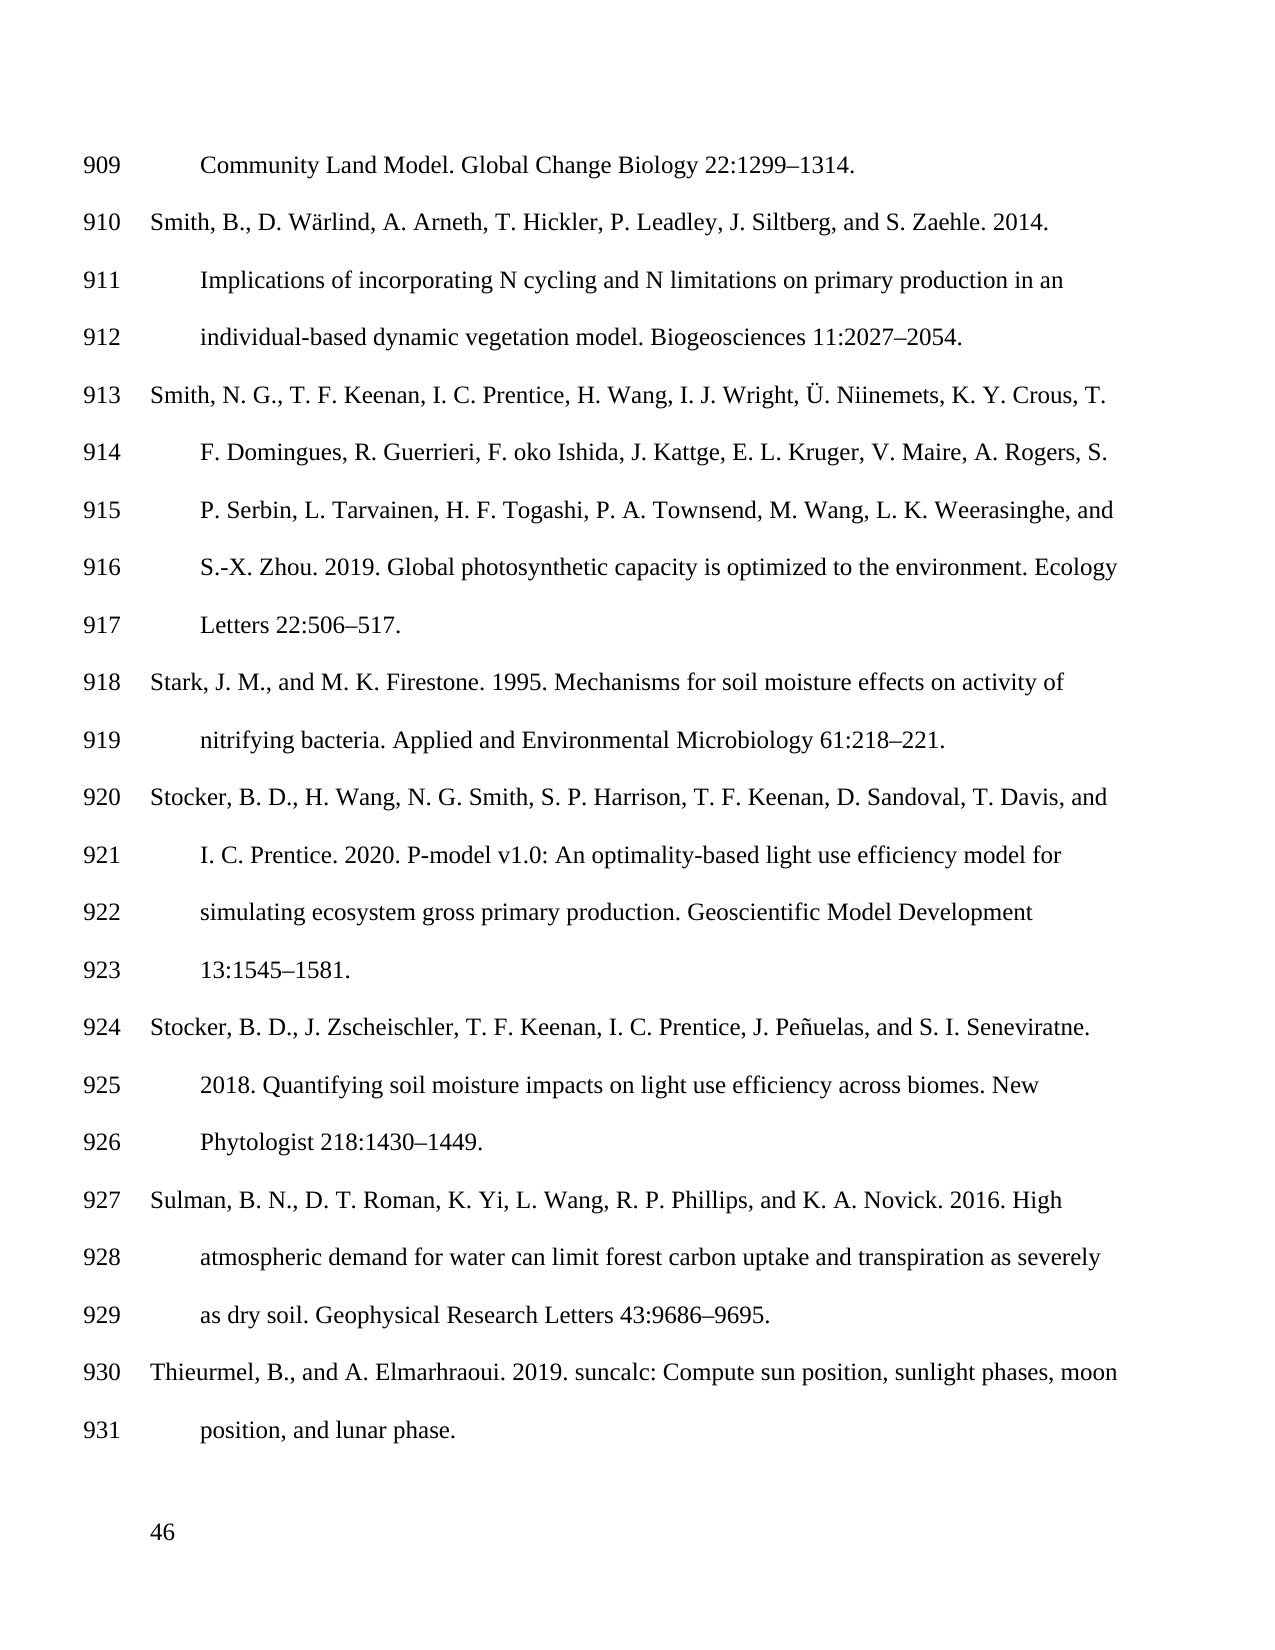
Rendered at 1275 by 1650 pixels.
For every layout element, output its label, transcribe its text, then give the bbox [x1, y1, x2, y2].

text Smith, N. G., T. F. Keenan, I. C. Prentice, H. Wang, I. J. Wright, Ü. Niinemets, K. Y. Crous, T. F. Domingues, R. Guerrieri, F. oko Ishida, J. Kattge, E. L. Kruger, V. Maire, A. Rogers, S. P. Serbin, L. Tarvainen, H. F. Togashi, P. A. Townsend, M. Wang, L. K. Weerasinghe, and S.-X. Zhou. 2019. Global photosynthetic capacity is optimized to the environment. Ecology Letters 22:506–517. [150, 380, 1125, 639]
text Smith, B., D. Wärlind, A. Arneth, T. Hickler, P. Leadley, J. Siltberg, and S. Zaehle. 2014. Implications of incorporating N cycling and N limitations on primary production in an individual-based dynamic vegetation model. Biogeosciences 11:2027–2054. [150, 207, 1125, 351]
text Thieurmel, B., and A. Elmarhraoui. 2019. suncalc: Compute sun position, sunlight phases, moon position, and lunar phase. [150, 1357, 1125, 1444]
text Stocker, B. D., H. Wang, N. G. Smith, S. P. Harrison, T. F. Keenan, D. Sandoval, T. Davis, and I. C. Prentice. 2020. P-model v1.0: An optimality-based light use efficiency model for simulating ecosystem gross primary production. Geoscientific Model Development 13:1545–1581. [150, 782, 1125, 984]
text Sulman, B. N., D. T. Roman, K. Yi, L. Wang, R. P. Phillips, and K. A. Novick. 2016. High atmospheric demand for water can limit forest carbon uptake and transpiration as severely as dry soil. Geophysical Research Letters 43:9686–9695. [150, 1185, 1125, 1329]
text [150, 150, 1125, 179]
text Stark, J. M., and M. K. Firestone. 1995. Mechanisms for soil moisture effects on activity of nitrifying bacteria. Applied and Environmental Microbiology 61:218–221. [150, 667, 1125, 754]
text Stocker, B. D., J. Zscheischler, T. F. Keenan, I. C. Prentice, J. Peñuelas, and S. I. Seneviratne. 2018. Quantifying soil moisture impacts on light use efficiency across biomes. New Phytologist 218:1430–1449. [150, 1012, 1125, 1156]
